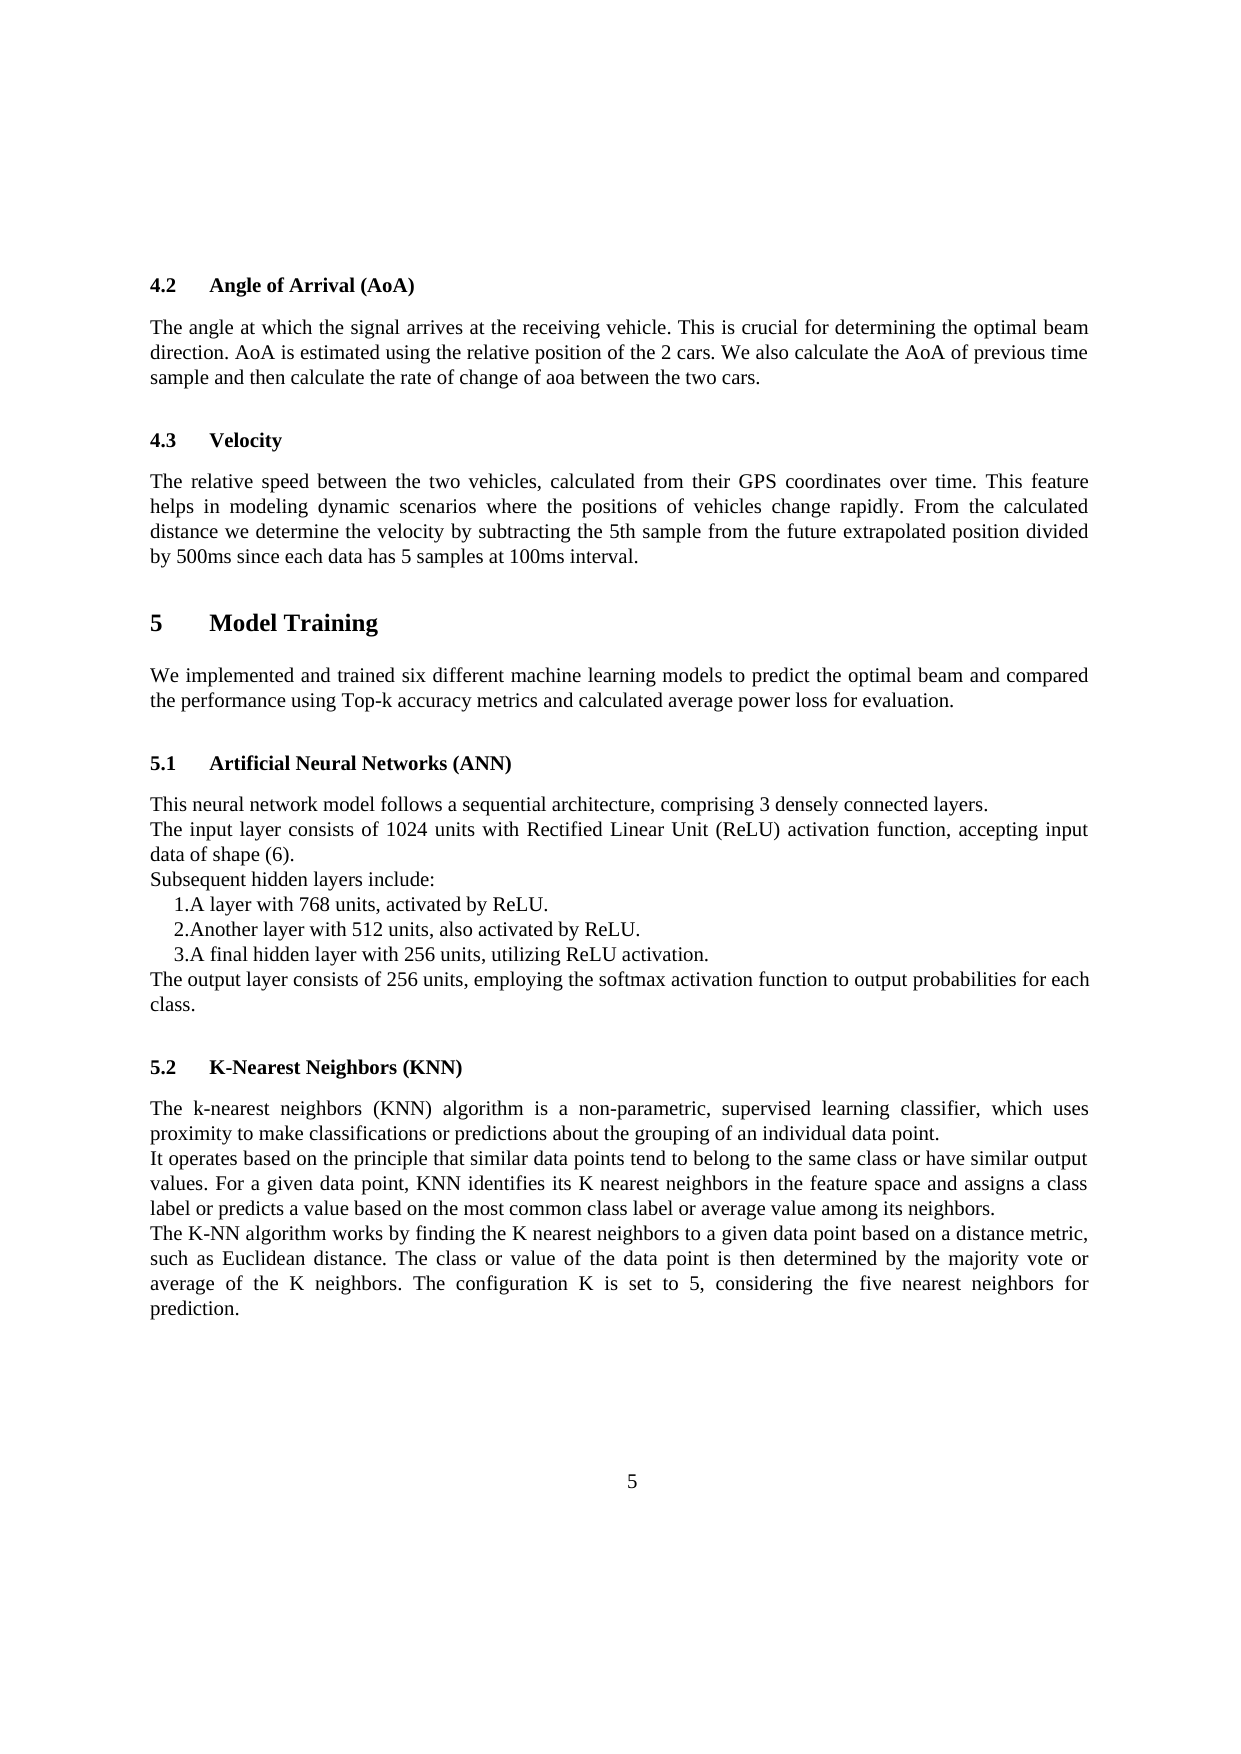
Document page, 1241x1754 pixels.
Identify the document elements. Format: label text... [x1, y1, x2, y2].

subtitle Angle of Arrival (AoA) [150, 272, 1090, 297]
subtitle Artificial Neural Networks (ANN) [150, 749, 1090, 774]
text The angle at which the signal arrives at the receiving vehicle. This is crucial for determining the optimal beam direction. AoA is estimated using the relative position of the 2 cars. We also calculate the AoA of previous time sample and then calculate the rate of change of aoa between the two cars. [150, 314, 1090, 389]
text 2.Another layer with 512 units, also activated by ReLU. [150, 916, 1090, 941]
text 1.A layer with 768 units, activated by ReLU. [150, 891, 1090, 916]
text 3.A final hidden layer with 256 units, utilizing ReLU activation. [150, 941, 1090, 966]
subtitle K-Nearest Neighbors (KNN) [150, 1054, 1090, 1079]
text The output layer consists of 256 units, employing the softmax activation function to output probabilities for each class. [150, 966, 1090, 1016]
text It operates based on the principle that similar data points tend to belong to the same class or have similar output values. For a given data point, KNN identifies its K nearest neighbors in the feature space and assigns a class label or predicts a value based on the most common class label or average value among its neighbors. [150, 1145, 1090, 1220]
text This neural network model follows a sequential architecture, comprising 3 densely connected layers. [150, 791, 1090, 816]
subtitle Velocity [150, 427, 1090, 452]
text The relative speed between the two vehicles, calculated from their GPS coordinates over time. This feature helps in modeling dynamic scenarios where the positions of vehicles change rapidly. From the calculated distance we determine the velocity by subtracting the 5th sample from the future extrapolated position divided by 500ms since each data has 5 samples at 100ms interval. [150, 468, 1090, 568]
text The input layer consists of 1024 units with Rectified Linear Unit (ReLU) activation function, accepting input data of shape (6). [150, 816, 1090, 866]
text The K-NN algorithm works by finding the K nearest neighbors to a given data point based on a distance metric, such as Euclidean distance. The class or value of the data point is then determined by the majority vote or average of the K neighbors. The configuration K is set to 5, considering the five nearest neighbors for prediction. [150, 1220, 1090, 1320]
subtitle Model Training [150, 606, 1090, 637]
text Subsequent hidden layers include: [150, 866, 1090, 891]
text We implemented and trained six different machine learning models to predict the optimal beam and compared the performance using Top-k accuracy metrics and calculated average power loss for evaluation. [150, 662, 1090, 712]
text The k-nearest neighbors (KNN) algorithm is a non-parametric, supervised learning classifier, which uses proximity to make classifications or predictions about the grouping of an individual data point. [150, 1095, 1090, 1145]
